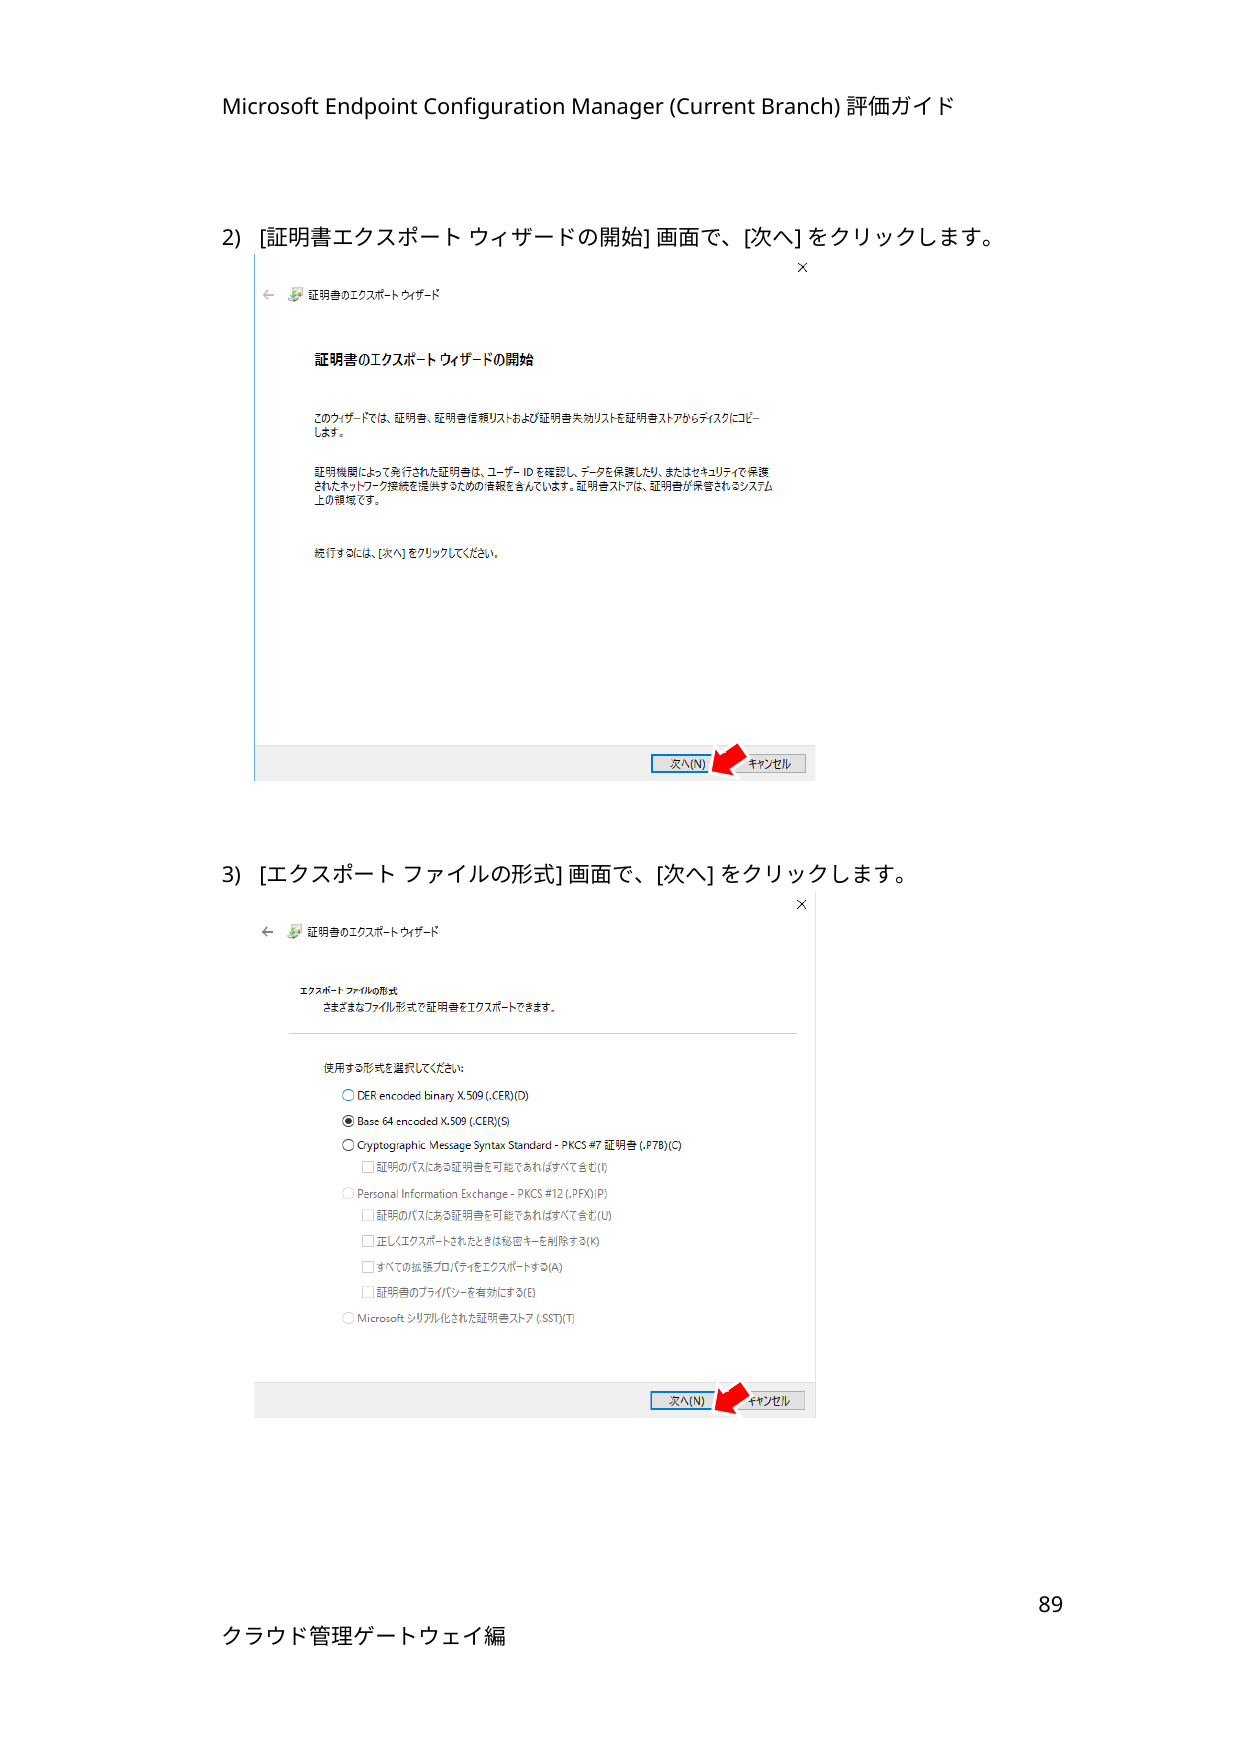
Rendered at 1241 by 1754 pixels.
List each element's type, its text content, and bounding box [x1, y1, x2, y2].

picture [254, 891, 816, 1418]
list [証明書エクスポート ウィザードの開始] 画面で、[次へ] をクリックします。 [222, 217, 1063, 254]
picture [254, 254, 816, 781]
list [エクスポート ファイルの形式] 画面で、[次へ] をクリックします。 [222, 854, 1063, 892]
